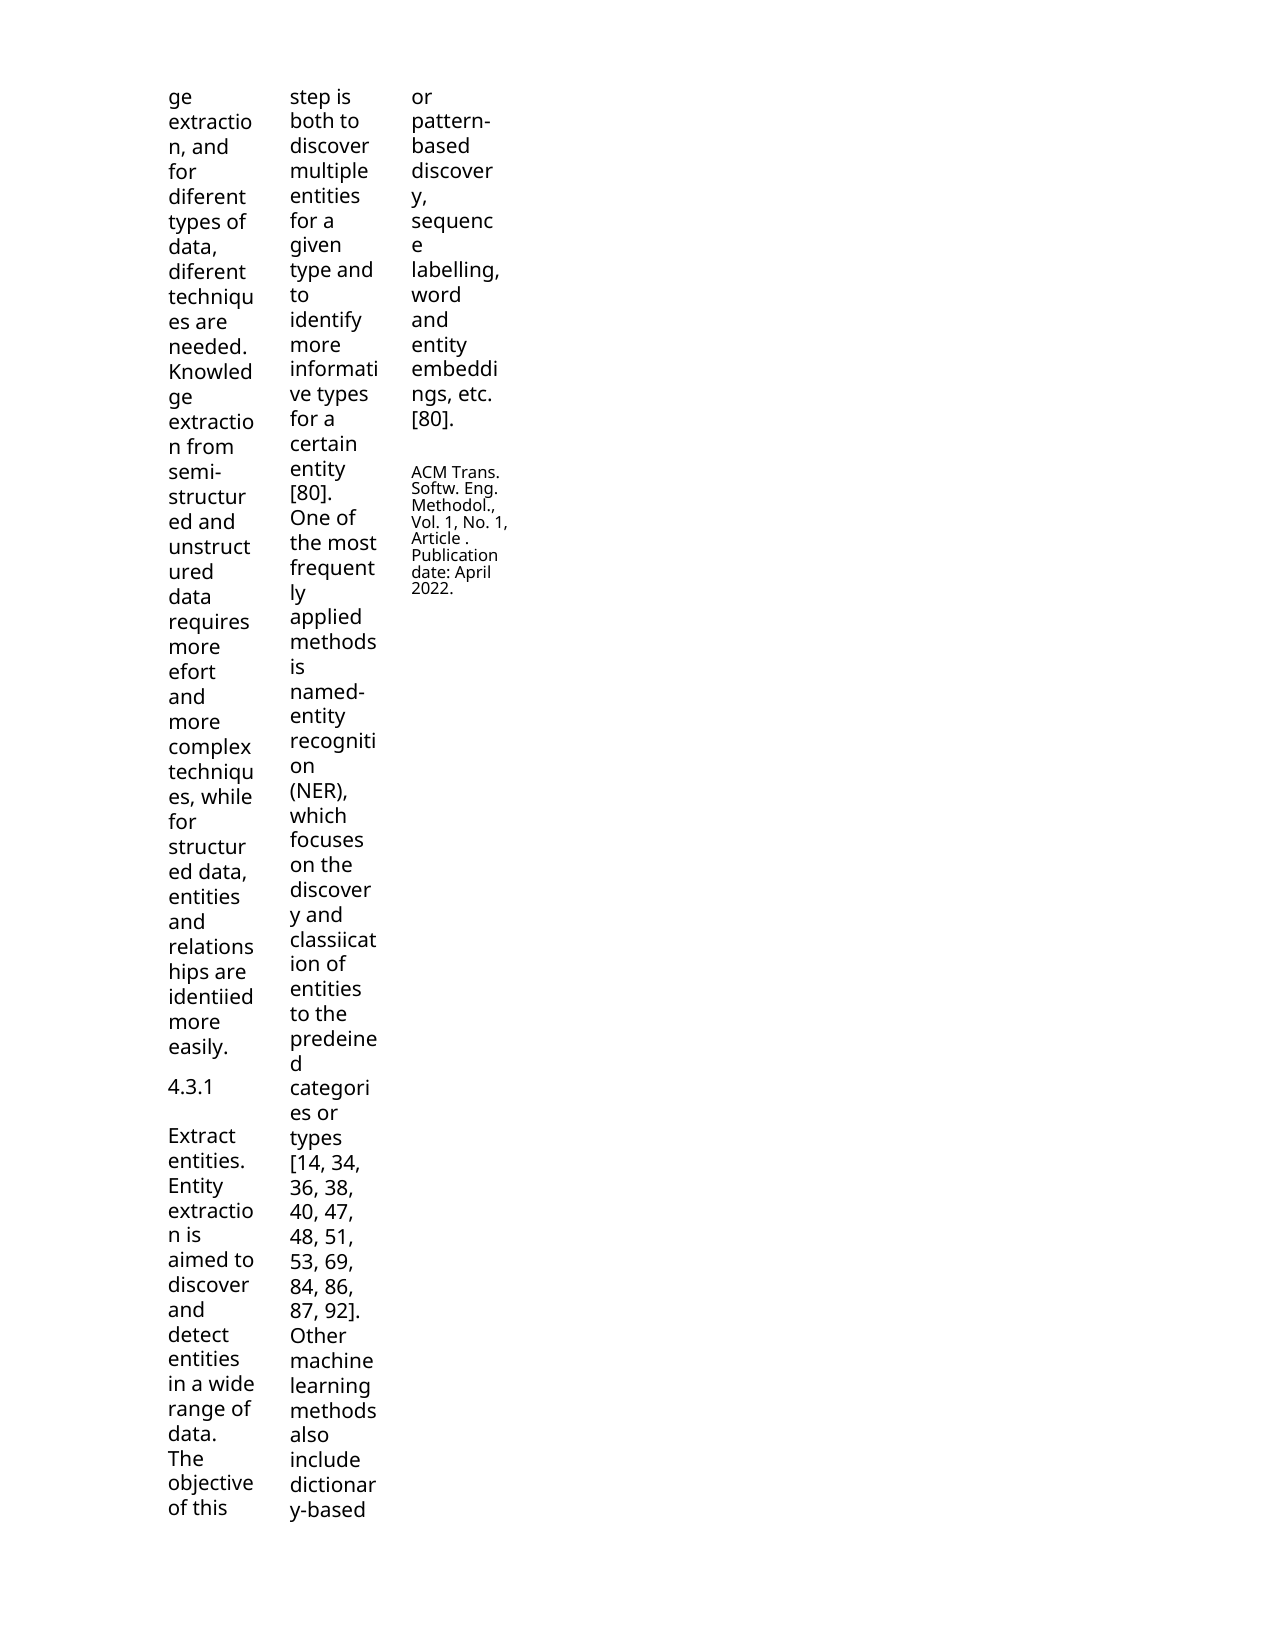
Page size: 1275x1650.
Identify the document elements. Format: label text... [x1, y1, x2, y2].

text 4.3.1 Extract entities. Entity extraction is aimed to discover and detect entities in a wide range of data. The objective of this step is both to discover multiple entities for a given type and to identify more informative types for a certain entity [80]. One of the most frequently applied methods is named-entity recognition (NER), which focuses on the discovery and classiication of entities to the predeined categories or types [14, 34, 36, 38, 40, 47, 48, 51, 53, 69, 84, 86, 87, 92]. Other machine learning methods also include dictionary-based or pattern-based discovery, sequence labelling, word and entity embeddings, etc. [80]. [168, 1074, 257, 1521]
text 4.3.1 Extract entities. Entity extraction is aimed to discover and detect entities in a wide range of data. The objective of this step is both to discover multiple entities for a given type and to identify more informative types for a certain entity [80]. One of the most frequently applied methods is named-entity recognition (NER), which focuses on the discovery and classiication of entities to the predeined categories or types [14, 34, 36, 38, 40, 47, 48, 51, 53, 69, 84, 86, 87, 92]. Other machine learning methods also include dictionary-based or pattern-based discovery, sequence labelling, word and entity embeddings, etc. [80]. [289, 84, 378, 1522]
text ACM Trans. Softw. Eng. Methodol., Vol. 1, No. 1, Article . Publication date: April 2022. [411, 465, 515, 598]
